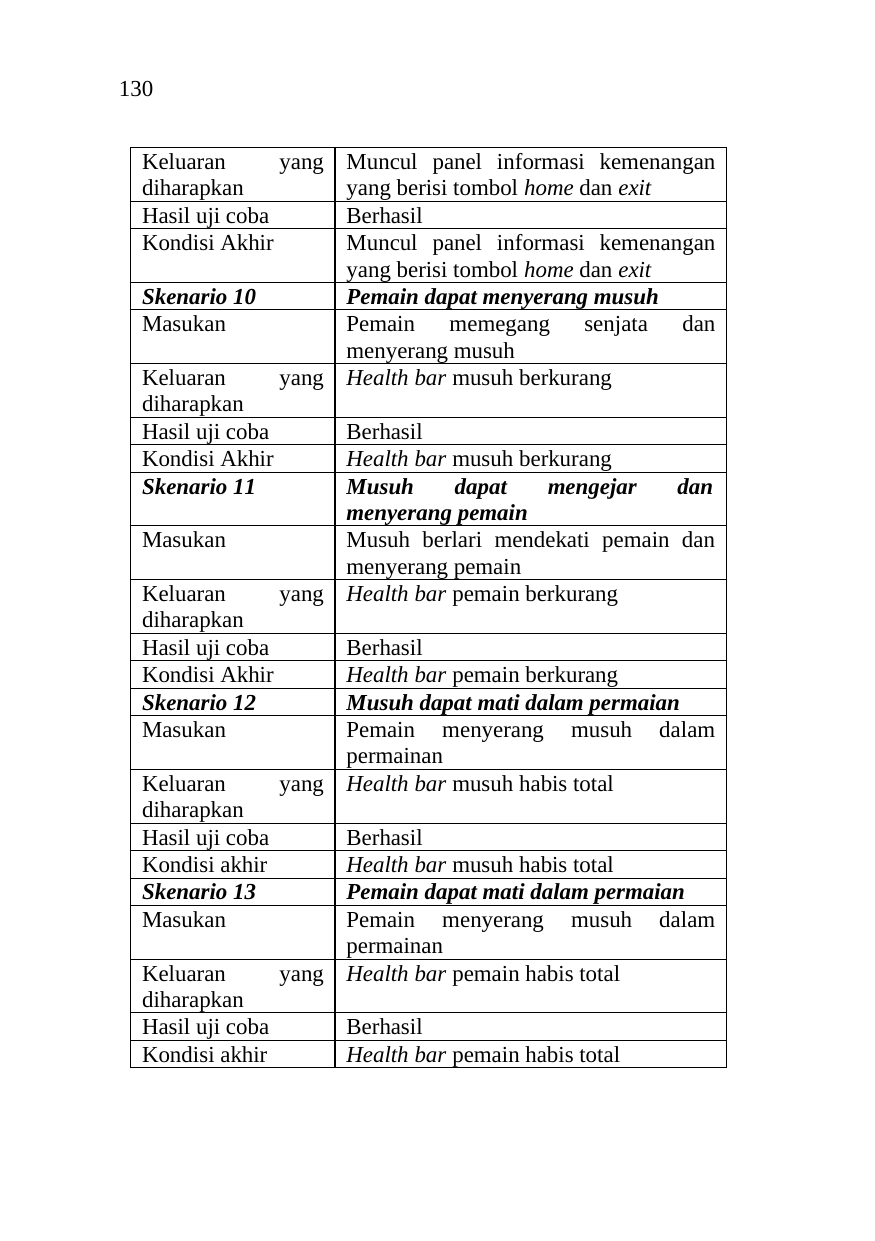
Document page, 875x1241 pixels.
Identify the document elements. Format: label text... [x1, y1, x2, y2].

table_cell Masukan [131, 526, 334, 579]
table_cell Masukan [131, 716, 334, 769]
table_cell Berhasil [336, 634, 726, 660]
table_cell Skenario 13 [131, 879, 334, 905]
table_cell Skenario 12 [131, 689, 334, 715]
table_cell Health bar pemain habis total [336, 1041, 726, 1067]
table_cell Musuh dapat mati dalam permaian [336, 689, 726, 715]
table_cell Health bar musuh habis total [336, 851, 726, 877]
table_cell Hasil uji coba [131, 1013, 334, 1040]
table_cell Skenario 11 [131, 473, 334, 525]
table_cell Keluaran yang diharapkan [131, 770, 334, 823]
table_cell Pemain dapat mati dalam permaian [336, 879, 726, 905]
table_cell Berhasil [336, 824, 726, 850]
table_cell Health bar musuh berkurang [336, 445, 726, 472]
table_cell Hasil uji coba [131, 418, 334, 444]
table_cell Pemain menyerang musuh dalam permainan [336, 716, 726, 769]
table_cell Keluaran yang diharapkan [131, 364, 334, 417]
table_cell Kondisi akhir [131, 1041, 334, 1067]
table_cell Berhasil [336, 1013, 726, 1040]
table_cell Health bar musuh habis total [336, 770, 726, 823]
table_cell Muncul panel informasi kemenangan yang berisi tombol home dan exit [336, 229, 726, 282]
table_cell Keluaran yang diharapkan [131, 960, 334, 1012]
table_cell Pemain memegang senjata dan menyerang musuh [336, 310, 726, 363]
table_cell Kondisi Akhir [131, 229, 334, 282]
table_cell Berhasil [336, 202, 726, 228]
table_cell Health bar pemain habis total [336, 960, 726, 1012]
table_cell Pemain menyerang musuh dalam permainan [336, 906, 726, 958]
table_cell Health bar pemain berkurang [336, 580, 726, 633]
table_cell Keluaran yang diharapkan [131, 148, 334, 201]
table_cell Skenario 10 [131, 283, 334, 309]
table_cell Hasil uji coba [131, 634, 334, 660]
table_cell Hasil uji coba [131, 202, 334, 228]
table_cell Keluaran yang diharapkan [131, 580, 334, 633]
table_cell Hasil uji coba [131, 824, 334, 850]
table_cell Pemain dapat menyerang musuh [336, 283, 726, 309]
table_cell Musuh dapat mengejar dan menyerang pemain [336, 473, 726, 525]
table_cell Health bar musuh berkurang [336, 364, 726, 417]
table_cell Musuh berlari mendekati pemain dan menyerang pemain [336, 526, 726, 579]
table_cell Muncul panel informasi kemenangan yang berisi tombol home dan exit [336, 148, 726, 201]
table_cell Masukan [131, 310, 334, 363]
table_cell Kondisi akhir [131, 851, 334, 877]
table_cell Kondisi Akhir [131, 445, 334, 472]
table_cell Masukan [131, 906, 334, 958]
table_cell Health bar pemain berkurang [336, 661, 726, 688]
table_cell Berhasil [336, 418, 726, 444]
table_cell Kondisi Akhir [131, 661, 334, 688]
